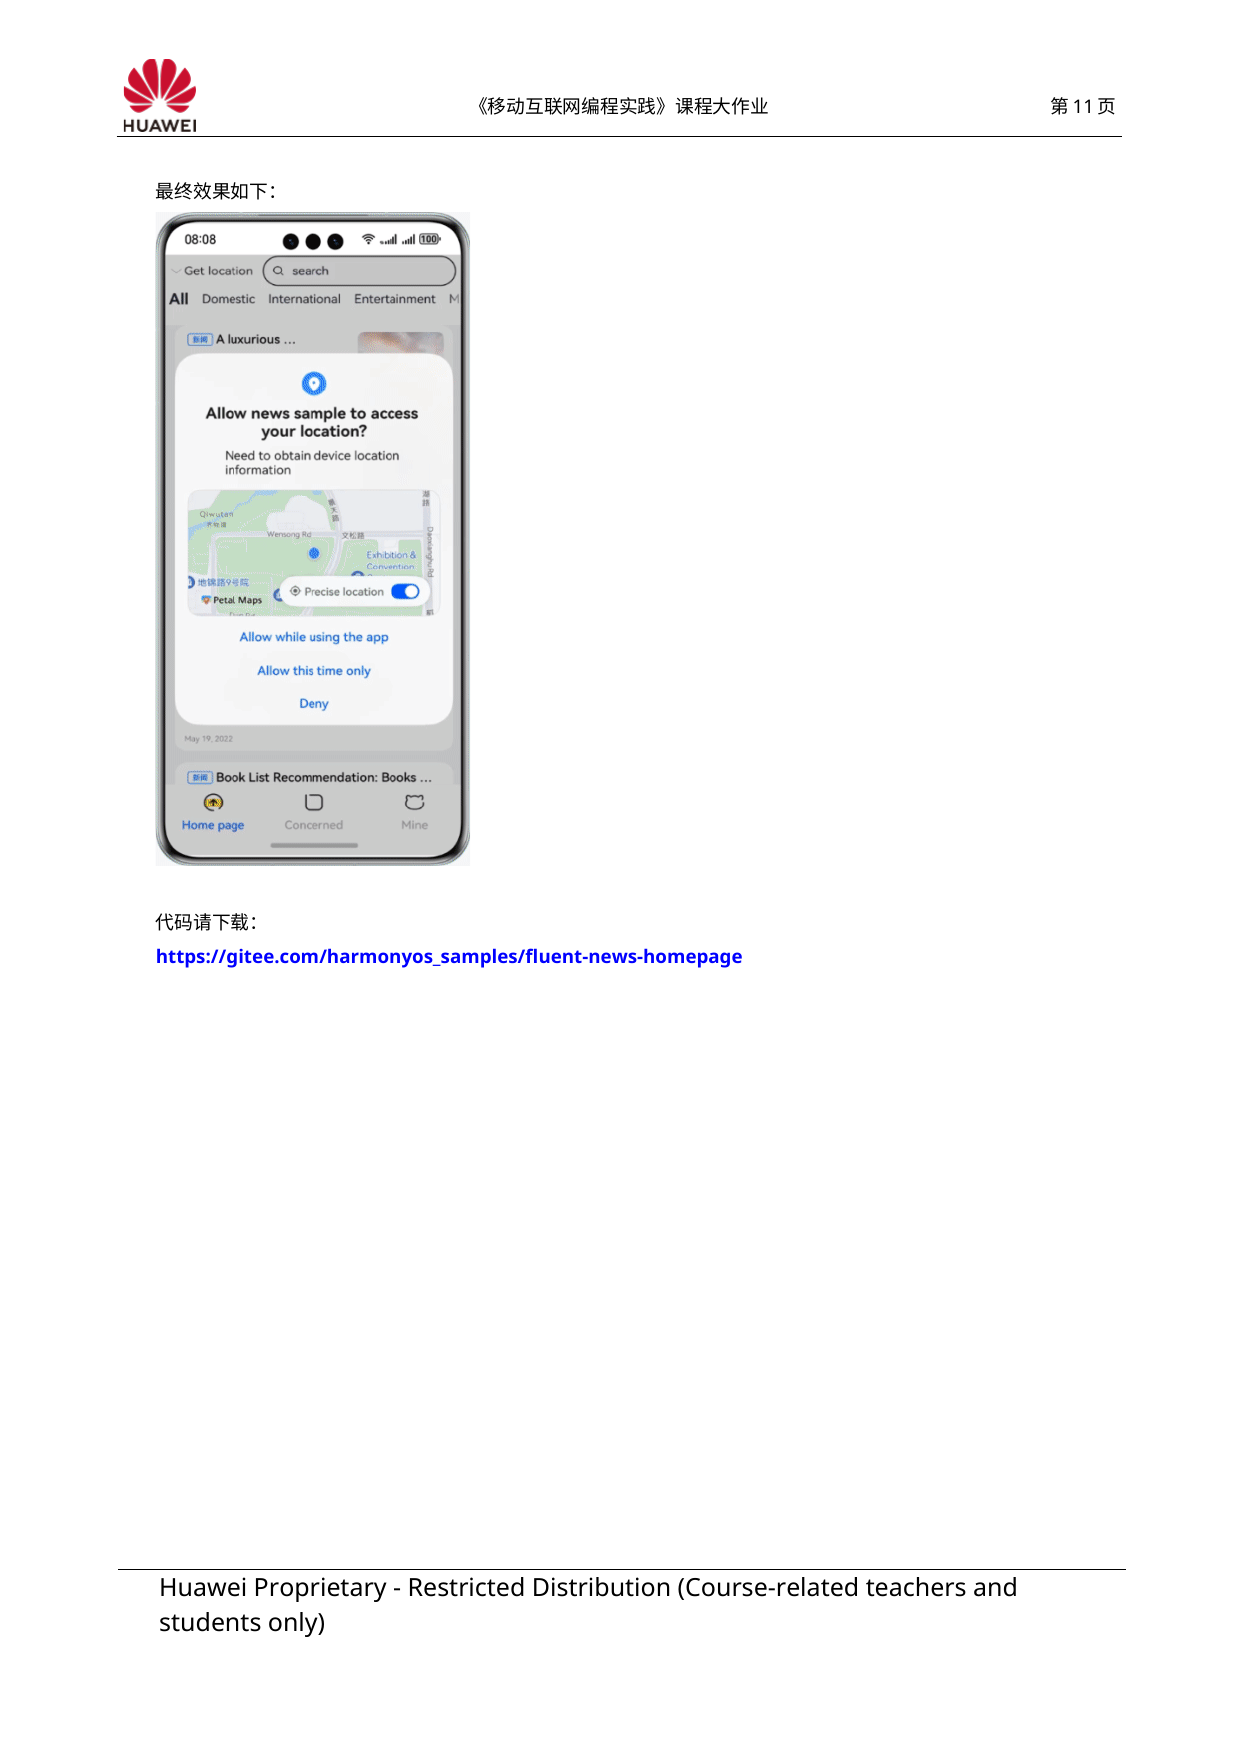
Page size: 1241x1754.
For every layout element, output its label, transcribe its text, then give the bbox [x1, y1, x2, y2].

picture [155, 212, 471, 866]
text 最终效果如下： [118, 177, 1122, 204]
text 代码请下载： [118, 908, 1122, 935]
picture [123, 59, 196, 132]
text https://gitee.com/harmonyos_samples/fluent-news-homepage [118, 943, 1122, 969]
